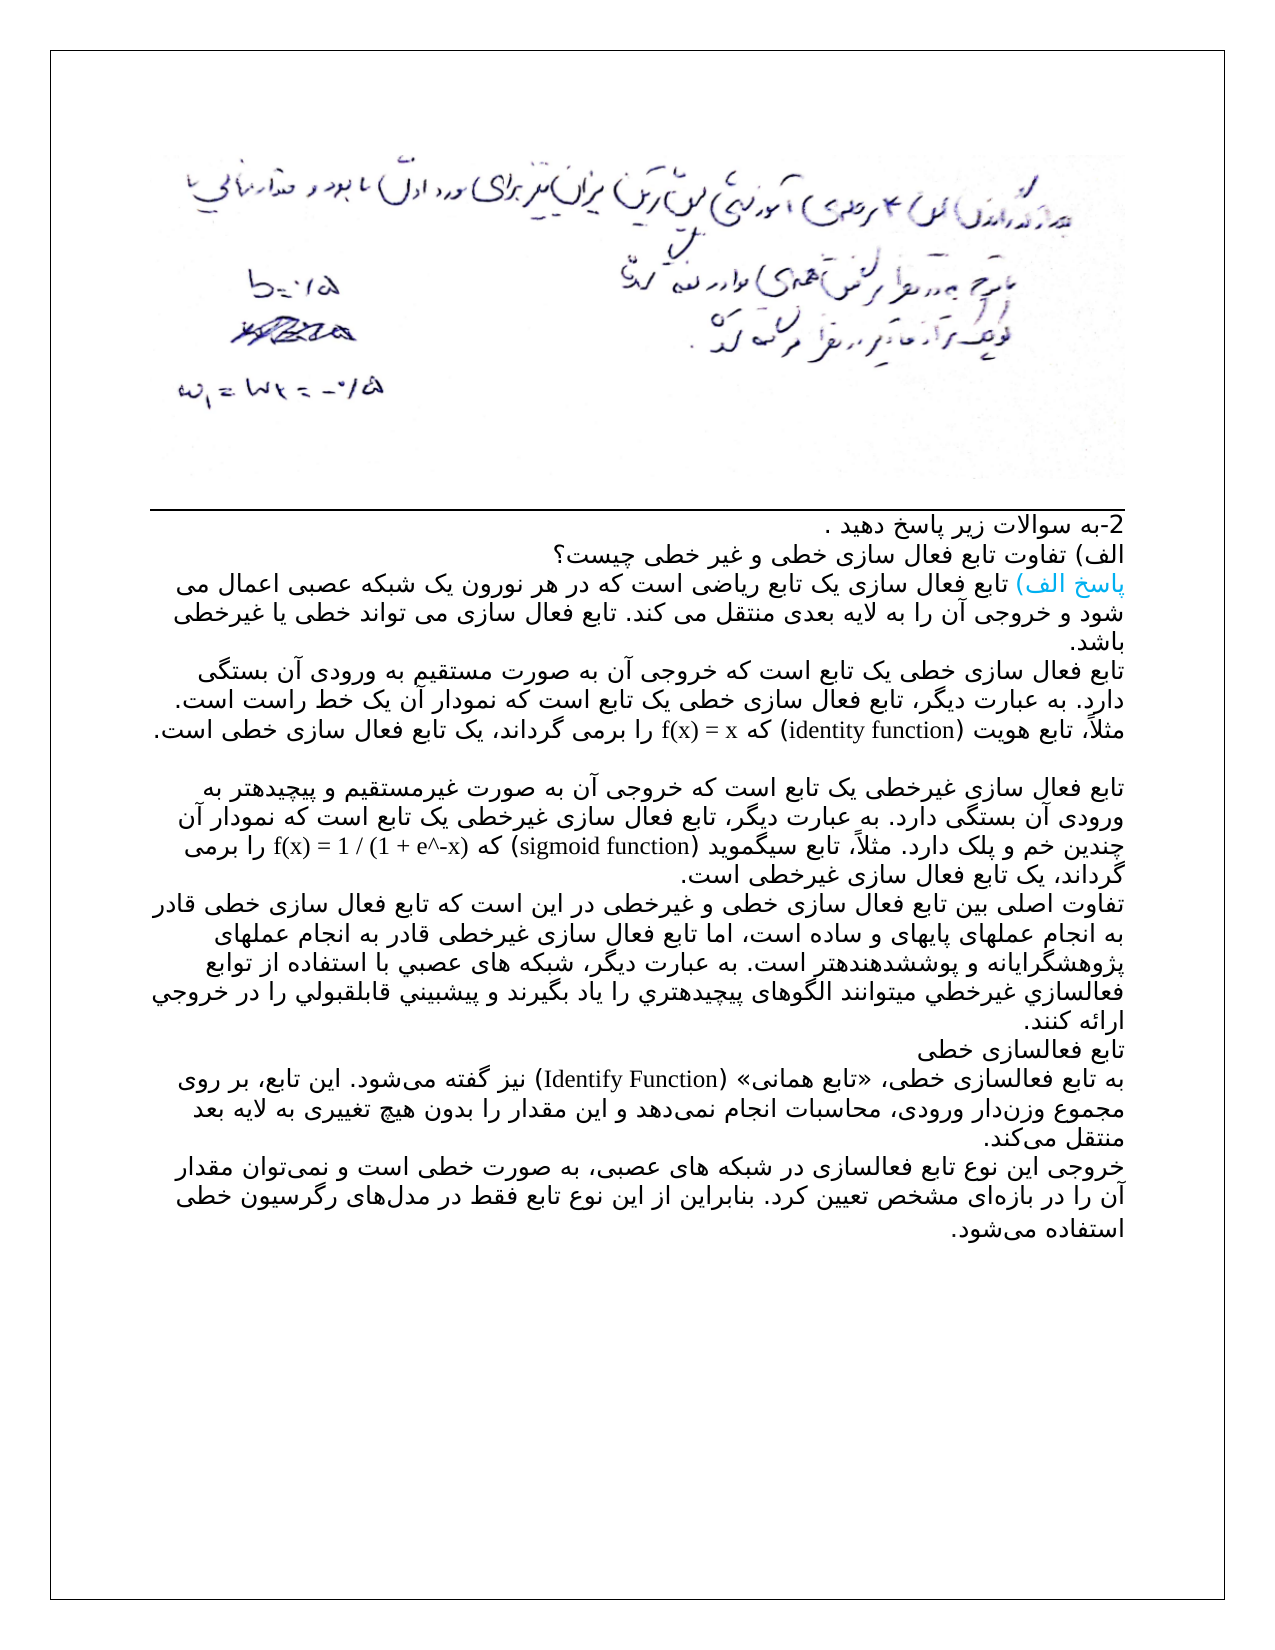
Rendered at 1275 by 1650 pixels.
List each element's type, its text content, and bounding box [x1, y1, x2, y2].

text 2-به سوالات زیر پاسخ دهید . [150, 511, 1125, 540]
text تابع فعالسازی خطی [150, 1035, 1125, 1064]
text تابع فعال سازی خطی یک تابع است که خروجی آن به صورت مستقیم به ورودی آن بستگی دارد. به عبارت دیگر، تابع فعال سازی خطی یک تابع است که نمودار آن یک خط راست است. مثلاً، تابع هویت (identity function) که f(x) = x را برمی گرداند، یک تابع فعال سازی خطی است. [150, 656, 1125, 744]
text الف) تفاوت تابع فعال سازی خطی و غیر خطی چیست؟ [150, 540, 1125, 569]
text تابع فعال سازی غیرخطی یک تابع است که خروجی آن به صورت غیرمستقیم و پیچیدهتر به ورودی آن بستگی دارد. به عبارت دیگر، تابع فعال سازی غیرخطی یک تابع است که نمودار آن چندین خم و پلک دارد. مثلاً، تابع سیگموید (sigmoid function) که f(x) = 1 / (1 + e^-x) را برمی گرداند، یک تابع فعال سازی غیرخطی است. [150, 773, 1125, 889]
text تفاوت اصلی بین تابع فعال سازی خطی و غیرخطی در این است که تابع فعال سازی خطی قادر به انجام عملهای پایهای و ساده است، اما تابع فعال سازی غیرخطی قادر به انجام عملهای پژوهشگرایانه و پوششدهندهتر است. به عبارت ديگر، شبکه های عصبي با استفاده از توابع فعالسازي غيرخطي ميتوانند الگوهای پيچيدهتري را ياد بگيرند و پيشبيني قابلقبولي را در خروجي ارائه كنند. [150, 889, 1125, 1035]
picture [150, 150, 1125, 479]
text به تابع فعالسازی خطی، «تابع همانی» (Identify Function) نیز گفته می‌شود. این تابع، بر روی مجموع وز‌ن‌دار ورودی، محاسبات انجام نمی‌دهد و این مقدار را بدون هیچ تغییری به لایه بعد منتقل می‌کند. [150, 1064, 1125, 1152]
text پاسخ الف) تابع فعال سازی یک تابع ریاضی است که در هر نورون یک شبکه عصبی اعمال می شود و خروجی آن را به لایه بعدی منتقل می کند. تابع فعال سازی می تواند خطی یا غیرخطی باشد. [150, 569, 1125, 656]
text خروجی این نوع تابع فعالسازی در شبکه های عصبی، به صورت خطی است و نمی‌توان مقدار آن را در بازه‌ای مشخص تعیین کرد. بنابراین از این نوع تابع فقط در مدل‌های رگرسیون خطی استفاده می‌شود. [150, 1152, 1125, 1243]
